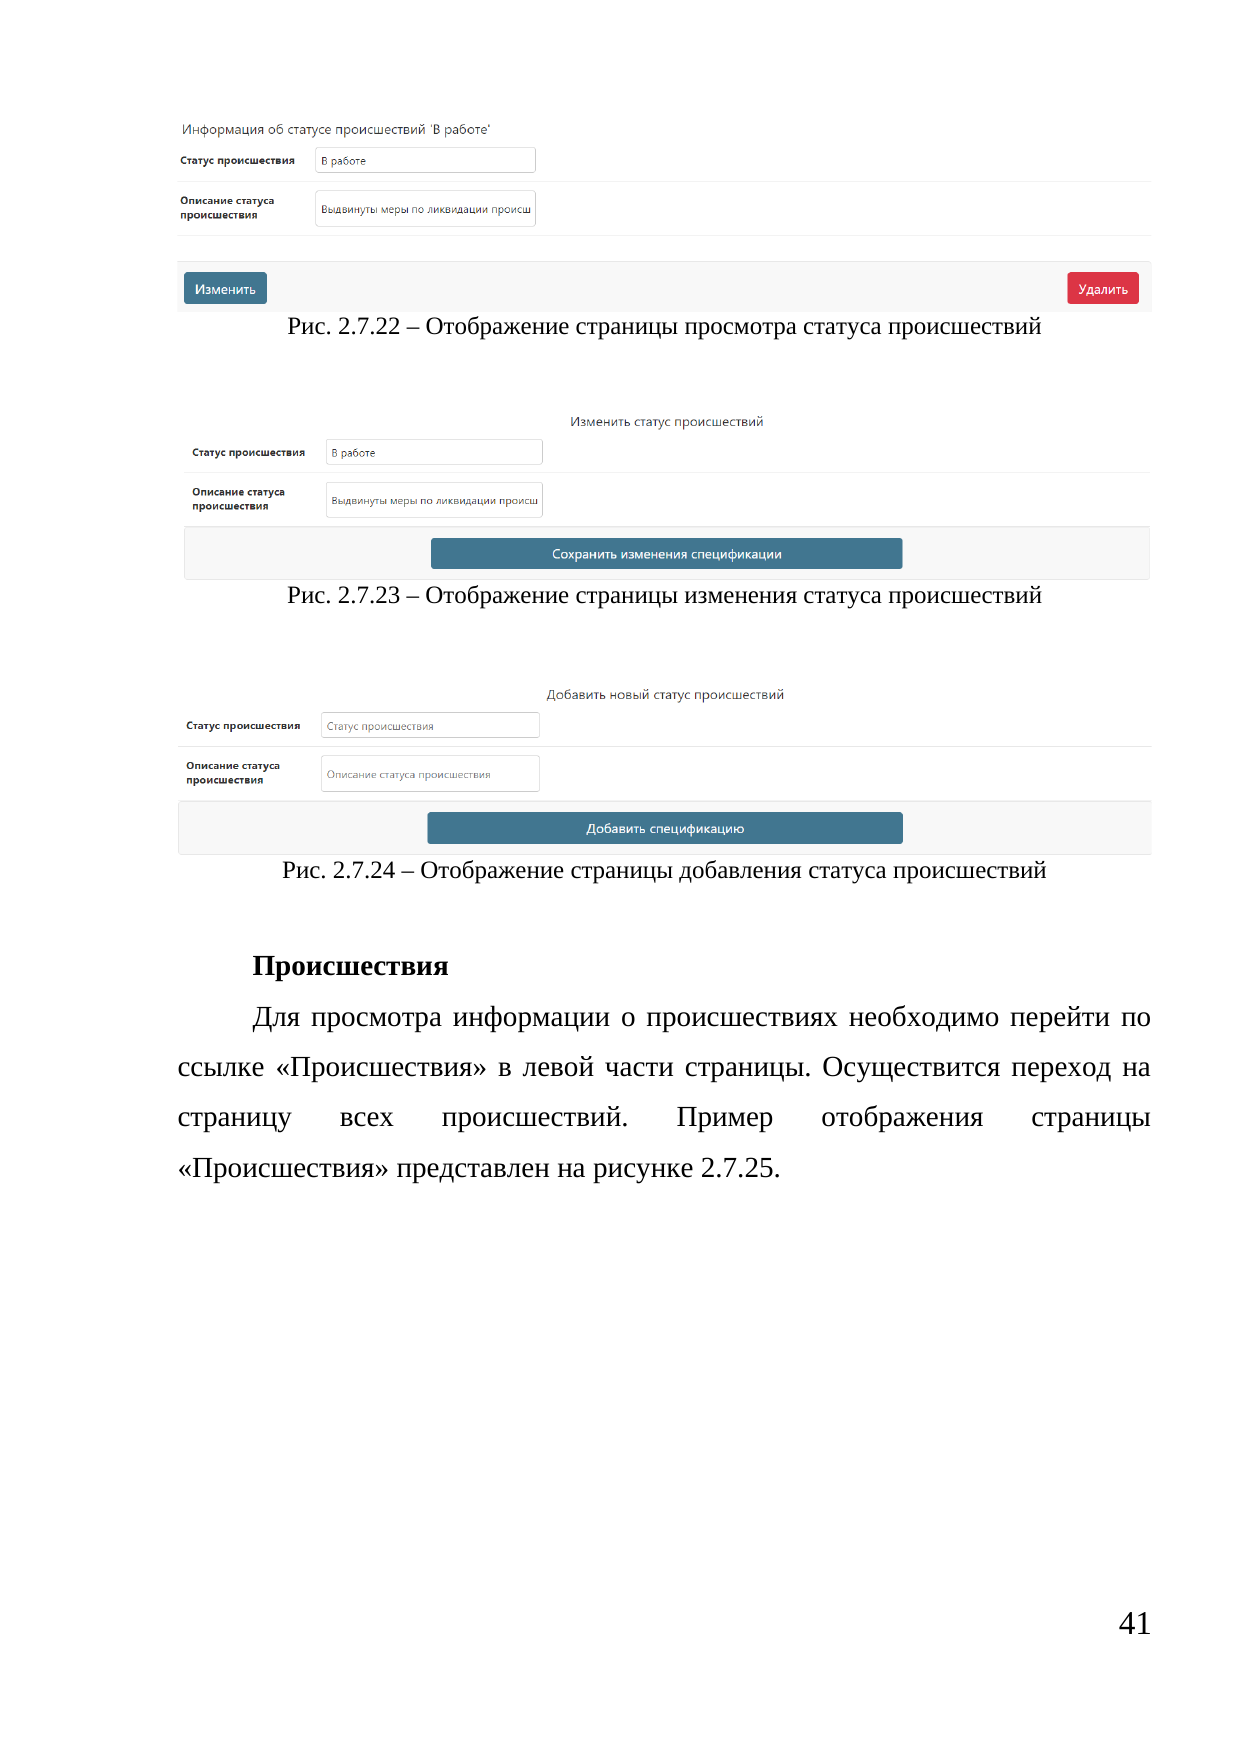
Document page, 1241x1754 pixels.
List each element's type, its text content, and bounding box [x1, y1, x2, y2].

text Рис. 2.7.24 – Отображение страницы добавления статуса происшествий [177, 856, 1152, 884]
text Происшествия [177, 948, 1152, 982]
picture [177, 397, 1152, 581]
text Рис. 2.7.23 – Отображение страницы изменения статуса происшествий [177, 581, 1152, 609]
text Рис. 2.7.22 – Отображение страницы просмотра статуса происшествий [177, 312, 1152, 340]
text Для просмотра информации о происшествиях необходимо перейти по ссылке «Происшествия» в левой части страницы. Осуществится переход на страницу всех происшествий. Пример отображения страницы «Происшествия» представлен на рисунке 2.7.25. [177, 999, 1152, 1183]
picture [177, 118, 1152, 312]
picture [177, 673, 1152, 856]
